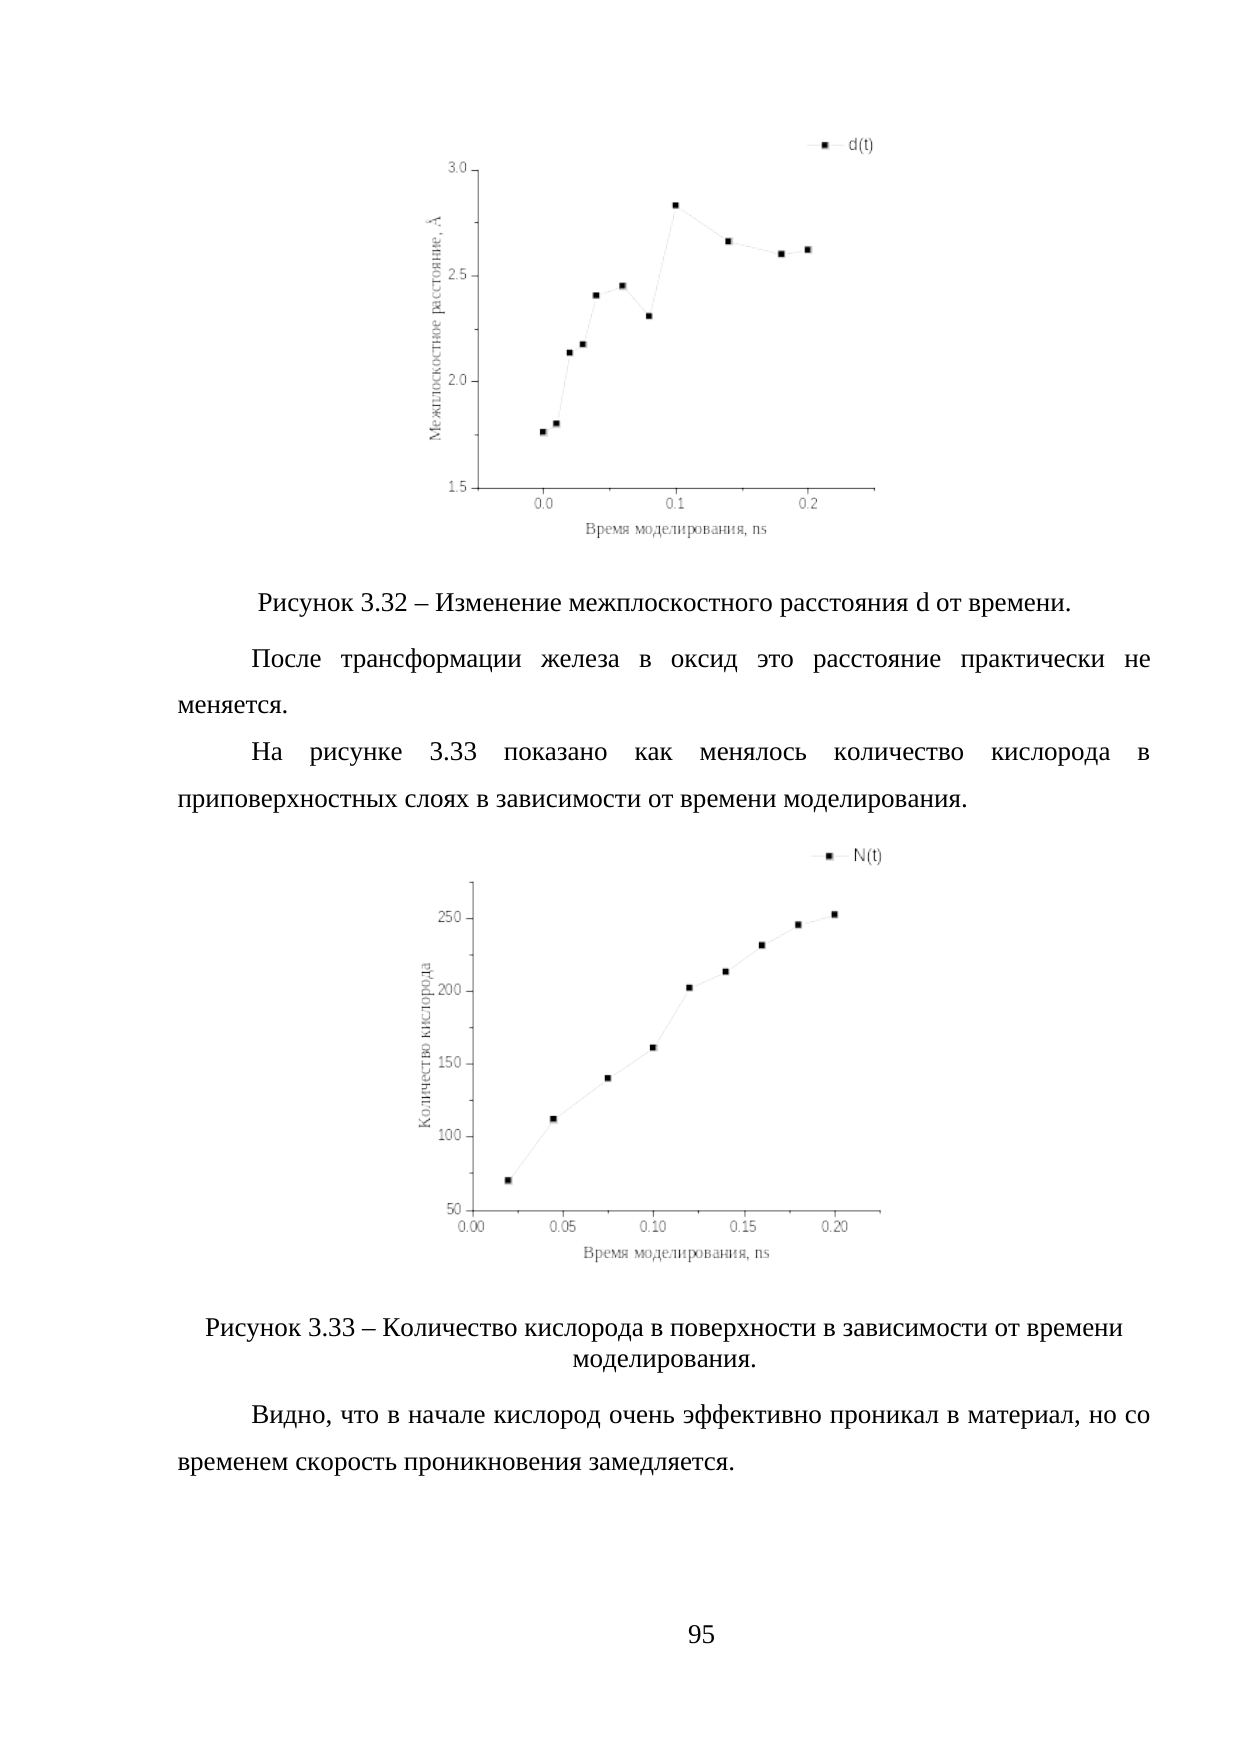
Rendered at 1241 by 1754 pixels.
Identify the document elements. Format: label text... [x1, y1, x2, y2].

text На рисунке 3.33 показано как менялось количество кислорода в приповерхностных слоях в зависимости от времени моделирования. [177, 735, 1152, 813]
text После трансформации железа в оксид это расстояние практически не меняется. [177, 642, 1152, 720]
text Рисунок 3.32 – Изменение межплоскостного расстояния d от времени. [177, 586, 1152, 617]
text Видно, что в начале кислород очень эффективно проникал в материал, но со временем скорость проникновения замедляется. [177, 1398, 1152, 1476]
text Рисунок 3.33 – Количество кислорода в поверхности в зависимости от времени моделирования. [177, 1311, 1152, 1373]
